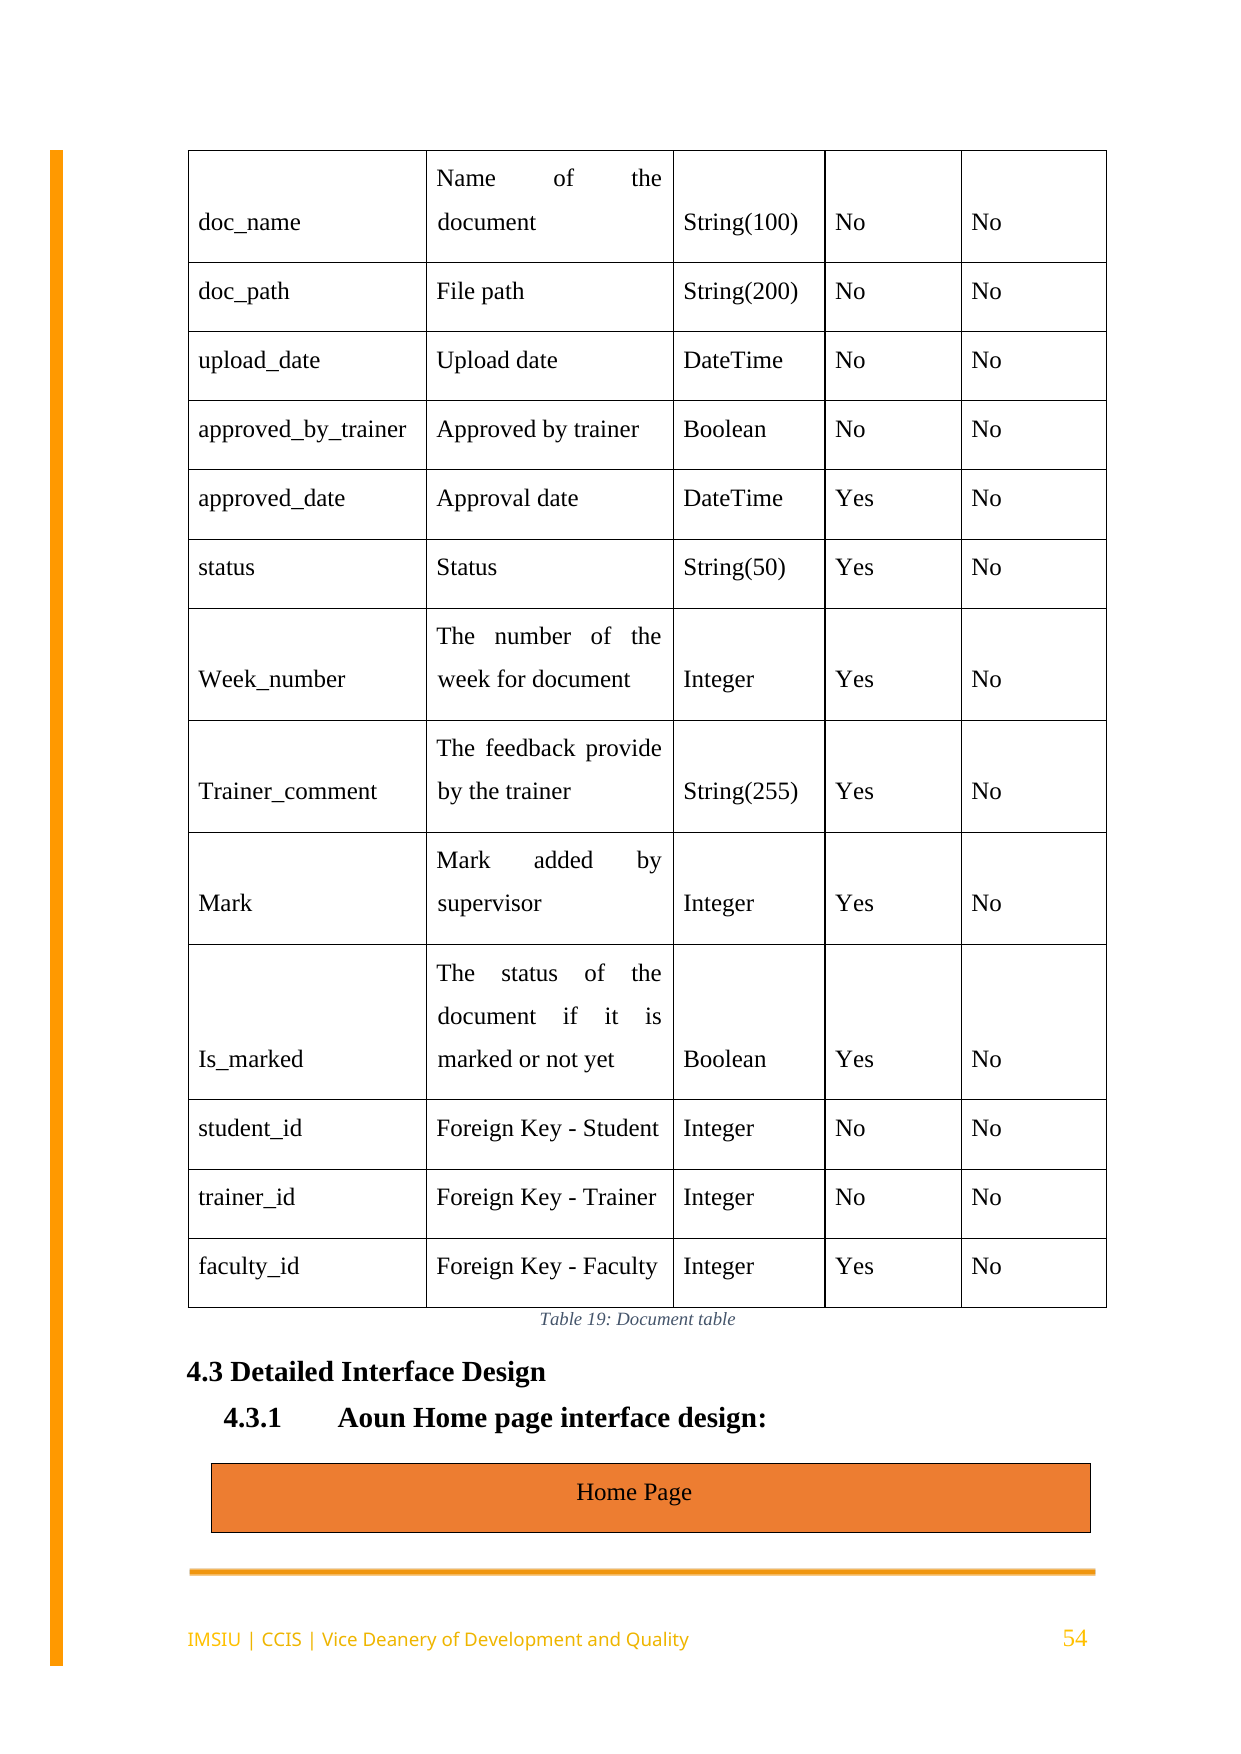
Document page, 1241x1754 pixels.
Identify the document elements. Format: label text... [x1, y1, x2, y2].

table_cell Integer [674, 833, 824, 944]
table_cell The feedback provide by the trainer [427, 721, 673, 832]
table_cell No [962, 833, 1106, 944]
table_cell upload_date [189, 332, 426, 400]
table_cell No [826, 401, 961, 469]
table_cell Mark added by supervisor [427, 833, 673, 944]
table_cell No [962, 945, 1106, 1099]
table_cell approved_by_trainer [189, 401, 426, 469]
table_cell No [826, 263, 961, 331]
table_cell No [962, 470, 1106, 538]
table_cell File path [427, 263, 673, 331]
table_cell No [962, 1239, 1106, 1307]
table_cell Yes [826, 721, 961, 832]
table_cell Foreign Key - Trainer [427, 1170, 673, 1237]
table_cell No [962, 1170, 1106, 1237]
table_cell student_id [189, 1100, 426, 1168]
table_cell doc_path [189, 263, 426, 331]
table_cell Week_number [189, 609, 426, 720]
table_cell Yes [826, 609, 961, 720]
table_cell Is_marked [189, 945, 426, 1099]
table_header Home Page [212, 1464, 1090, 1532]
table_cell No [962, 540, 1106, 607]
table_cell Integer [674, 1239, 824, 1307]
table_cell No [962, 1100, 1106, 1168]
table_cell No [962, 609, 1106, 720]
table_cell Mark [189, 833, 426, 944]
list Aoun Home page interface design: [223, 1400, 1090, 1434]
table_cell Yes [826, 470, 961, 538]
picture [187, 1567, 1100, 1576]
table_cell No [962, 151, 1106, 262]
table_cell Boolean [674, 401, 824, 469]
table_cell Yes [826, 1239, 961, 1307]
table_cell The status of the document if it is marked or not yet [427, 945, 673, 1099]
table_cell Yes [826, 945, 961, 1099]
table_cell String(200) [674, 263, 824, 331]
table_cell approved_date [189, 470, 426, 538]
table_cell Boolean [674, 945, 824, 1099]
table_cell No [826, 151, 961, 262]
table_cell No [826, 1170, 961, 1237]
table_cell DateTime [674, 332, 824, 400]
table_cell String(50) [674, 540, 824, 607]
table_cell No [962, 263, 1106, 331]
table_cell faculty_id [189, 1239, 426, 1307]
table_cell Status [427, 540, 673, 607]
table_cell No [826, 332, 961, 400]
table_cell Approved by trainer [427, 401, 673, 469]
table_cell trainer_id [189, 1170, 426, 1237]
table_cell Trainer_comment [189, 721, 426, 832]
subtitle 4.3 Detailed Interface Design [186, 1354, 1092, 1388]
table_cell The number of the week for document [427, 609, 673, 720]
table_cell No [962, 721, 1106, 832]
table_cell Integer [674, 609, 824, 720]
table_cell status [189, 540, 426, 607]
table_cell No [962, 332, 1106, 400]
table_cell Integer [674, 1100, 824, 1168]
table_cell No [962, 401, 1106, 469]
table_cell Foreign Key - Faculty [427, 1239, 673, 1307]
text Table 19: Document table [186, 1308, 1090, 1329]
table_cell Upload date [427, 332, 673, 400]
table_cell Approval date [427, 470, 673, 538]
table_cell Name of the document [427, 151, 673, 262]
table_cell Integer [674, 1170, 824, 1237]
table_cell DateTime [674, 470, 824, 538]
table_cell String(100) [674, 151, 824, 262]
table_cell String(255) [674, 721, 824, 832]
table_cell Foreign Key - Student [427, 1100, 673, 1168]
table_cell Yes [826, 833, 961, 944]
table_cell doc_name [189, 151, 426, 262]
table_cell No [826, 1100, 961, 1168]
table_cell Yes [826, 540, 961, 607]
